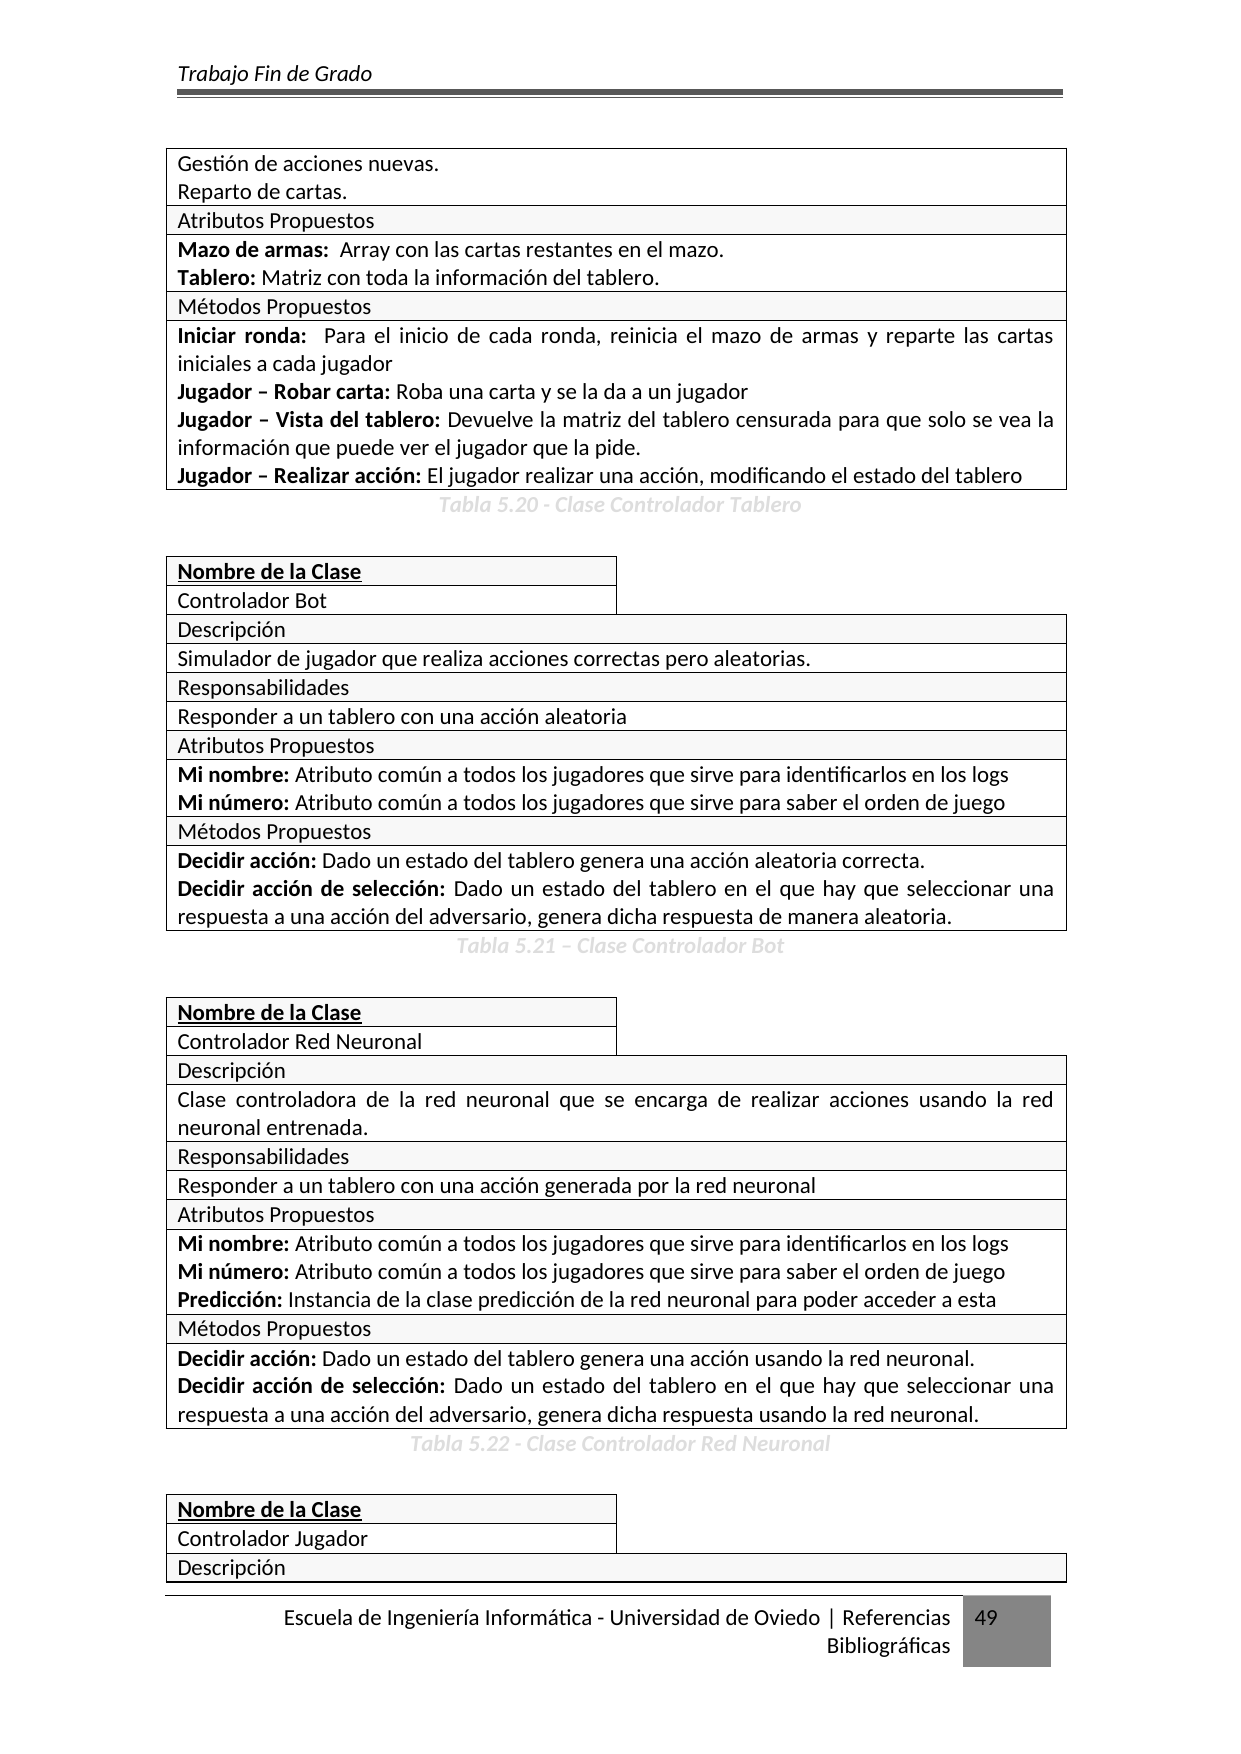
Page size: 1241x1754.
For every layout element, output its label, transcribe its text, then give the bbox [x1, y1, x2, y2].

table_cell Descripción [167, 1554, 1066, 1581]
table_header Nombre de la Clase [167, 1495, 616, 1523]
table_cell Atributos Propuestos [167, 206, 1066, 234]
table_cell Iniciar ronda: Para el inicio de cada ronda, reinicia el mazo de armas y reparte las cartas iniciales a cada jugador Jugador – Robar carta: Roba una carta y se la da a un jugador Jugador – Vista del tablero: Devuelve la matriz del tablero censurada para que solo se vea la información que puede ver el jugador que la pide. Jugador – Realizar acción: El jugador realizar una acción, modificando el estado del tablero [167, 321, 1066, 489]
table_cell Simulador de jugador que realiza acciones correctas pero aleatorias. [167, 644, 1066, 672]
table_cell Métodos Propuestos [167, 817, 1066, 845]
table_cell Controlador Bot [167, 586, 616, 614]
table_cell Métodos Propuestos [167, 1315, 1066, 1343]
table_cell Responsabilidades [167, 673, 1066, 701]
table_cell Gestión de acciones nuevas. Reparto de cartas. [167, 149, 1066, 205]
table_cell Responder a un tablero con una acción aleatoria [167, 702, 1066, 730]
table_cell Decidir acción: Dado un estado del tablero genera una acción aleatoria correcta. Decidir acción de selección: Dado un estado del tablero en el que hay que seleccionar una respuesta a una acción del adversario, genera dicha respuesta de manera aleatoria. [167, 846, 1066, 930]
table_header Nombre de la Clase [167, 998, 616, 1026]
table_cell Decidir acción: Dado un estado del tablero genera una acción usando la red neuronal. Decidir acción de selección: Dado un estado del tablero en el que hay que seleccionar una respuesta a una acción del adversario, genera dicha respuesta usando la red neuronal. [167, 1344, 1066, 1428]
table_cell Controlador Red Neuronal [167, 1027, 616, 1055]
table_cell Controlador Jugador [167, 1524, 616, 1552]
table_cell Métodos Propuestos [167, 292, 1066, 320]
table_cell Clase controladora de la red neuronal que se encarga de realizar acciones usando la red neuronal entrenada. [167, 1085, 1066, 1141]
table_cell Mi nombre: Atributo común a todos los jugadores que sirve para identificarlos en los logs Mi número: Atributo común a todos los jugadores que sirve para saber el orden de juego Predicción: Instancia de la clase predicción de la red neuronal para poder acceder a esta [167, 1230, 1066, 1313]
table_cell Atributos Propuestos [167, 1200, 1066, 1228]
table_header Nombre de la Clase [167, 557, 616, 585]
table_cell Descripción [167, 615, 1066, 643]
table_cell Mazo de armas: Array con las cartas restantes en el mazo. Tablero: Matriz con toda la información del tablero. [167, 235, 1066, 291]
table_cell Responder a un tablero con una acción generada por la red neuronal [167, 1171, 1066, 1199]
table_cell Atributos Propuestos [167, 731, 1066, 759]
table_cell Descripción [167, 1056, 1066, 1084]
table_cell Responsabilidades [167, 1142, 1066, 1170]
table_cell Mi nombre: Atributo común a todos los jugadores que sirve para identificarlos en los logs Mi número: Atributo común a todos los jugadores que sirve para saber el orden de juego [167, 760, 1066, 816]
